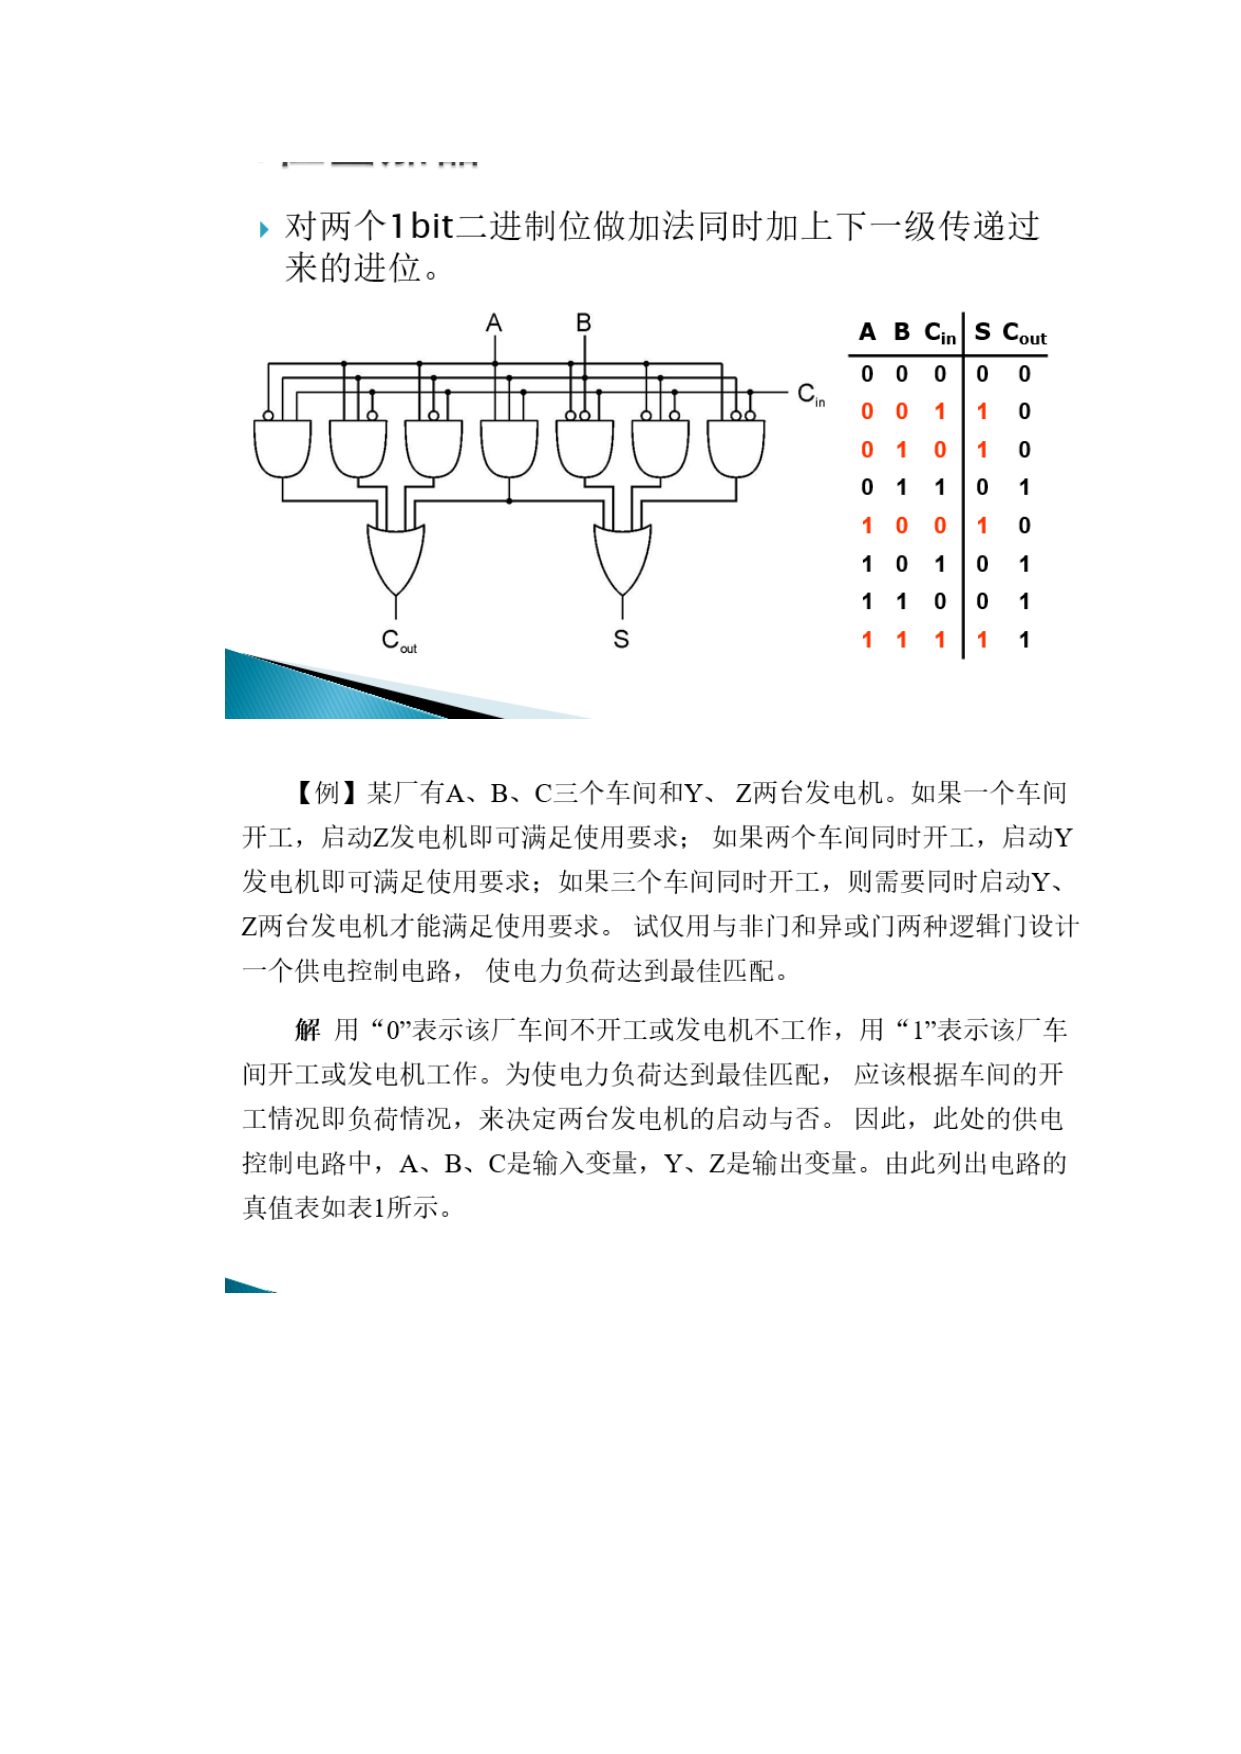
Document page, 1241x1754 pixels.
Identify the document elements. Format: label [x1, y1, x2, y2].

picture [225, 747, 1091, 1293]
picture [225, 162, 1091, 719]
